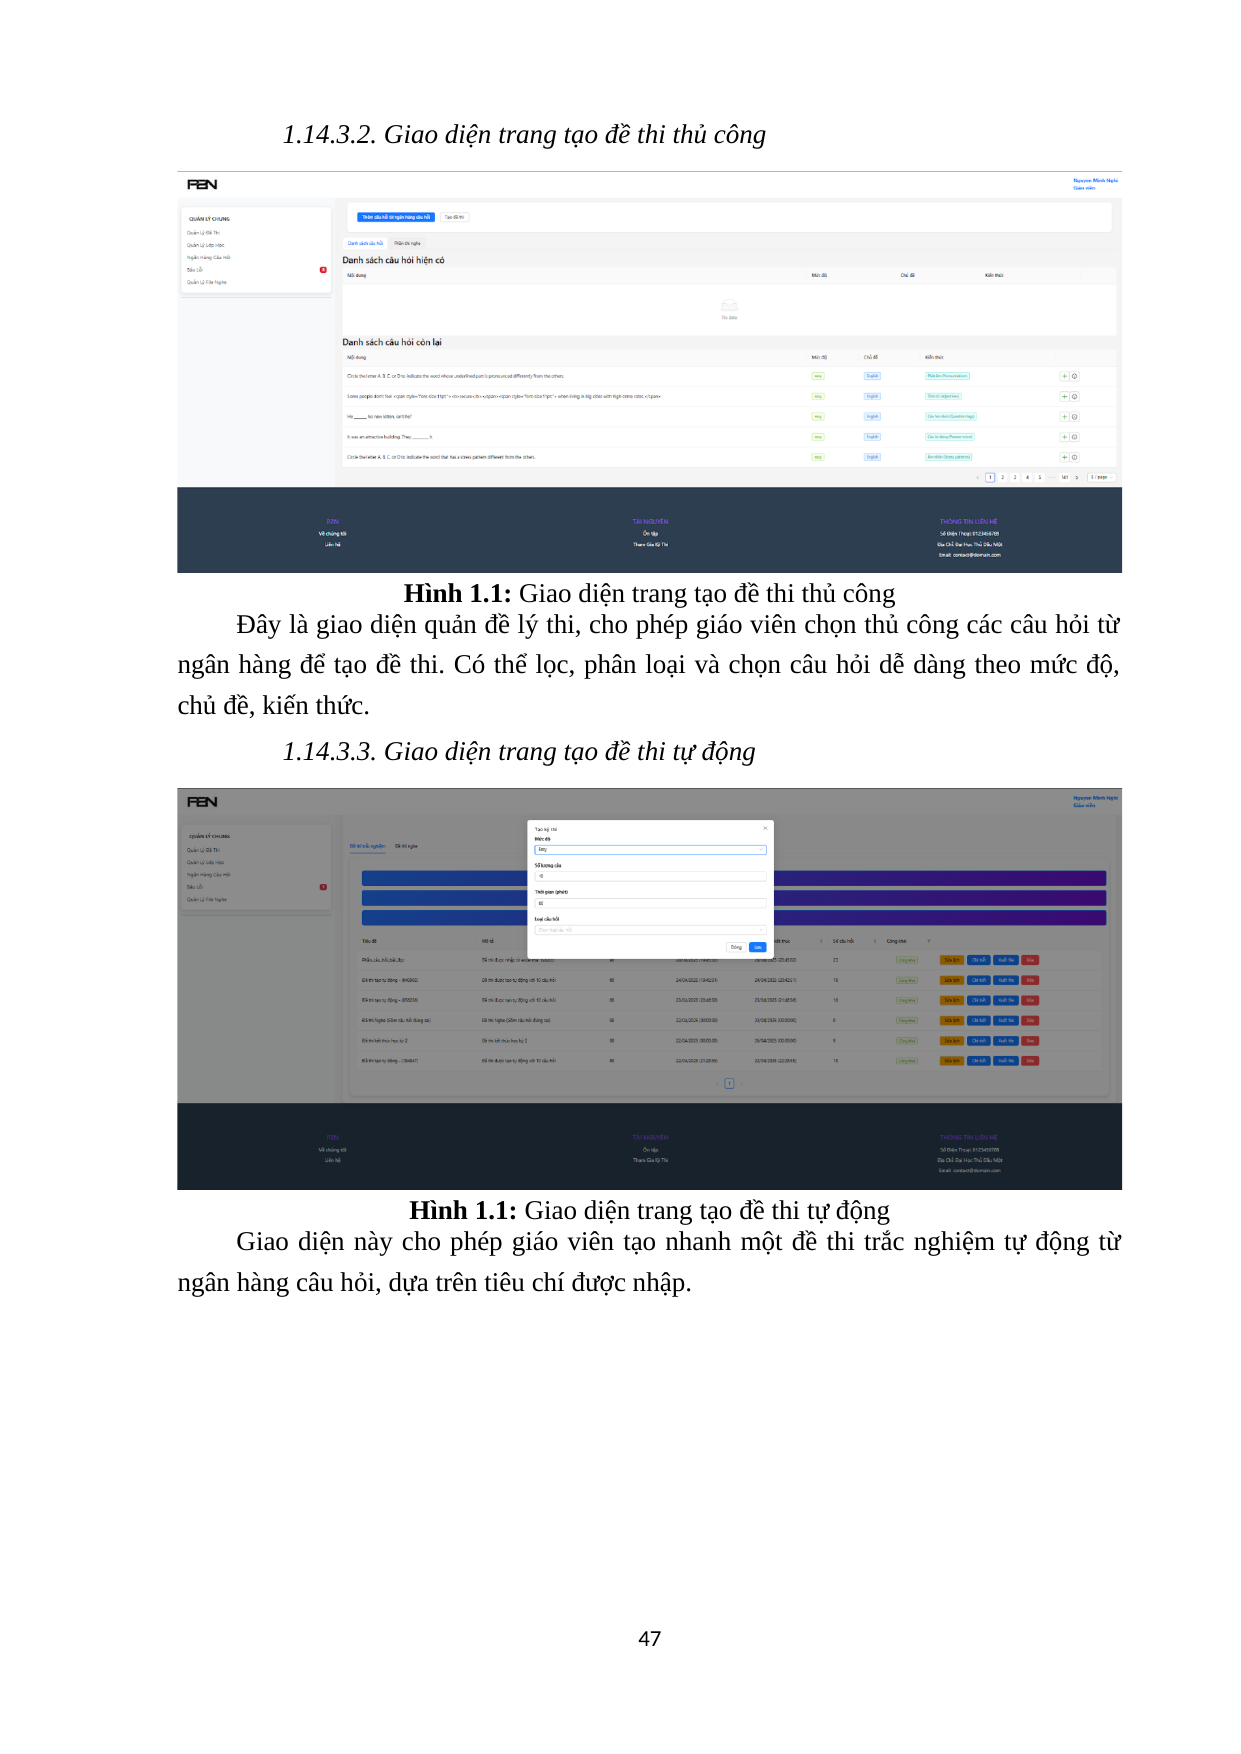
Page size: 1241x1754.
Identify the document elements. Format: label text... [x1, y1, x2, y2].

text Giao diện trang tạo đề thi thủ công [177, 577, 1122, 608]
text Giao diện trang tạo đề thi tự động [177, 736, 1122, 767]
text Đây là giao diện quản đề lý thi, cho phép giáo viên chọn thủ công các câu hỏi từ ngân hàng để tạo đề thi. Có thể lọc, phân loại và chọn câu hỏi dễ dàng theo mức độ, chủ đề, kiến thức. [177, 608, 1122, 720]
text Giao diện trang tạo đề thi tự động [177, 1194, 1122, 1225]
picture [177, 788, 1123, 1190]
text Giao diện này cho phép giáo viên tạo nhanh một đề thi trắc nghiệm tự động từ ngân hàng câu hỏi, dựa trên tiêu chí được nhập. [177, 1225, 1122, 1297]
picture [177, 171, 1123, 573]
text Giao diện trang tạo đề thi thủ công [177, 118, 1122, 149]
